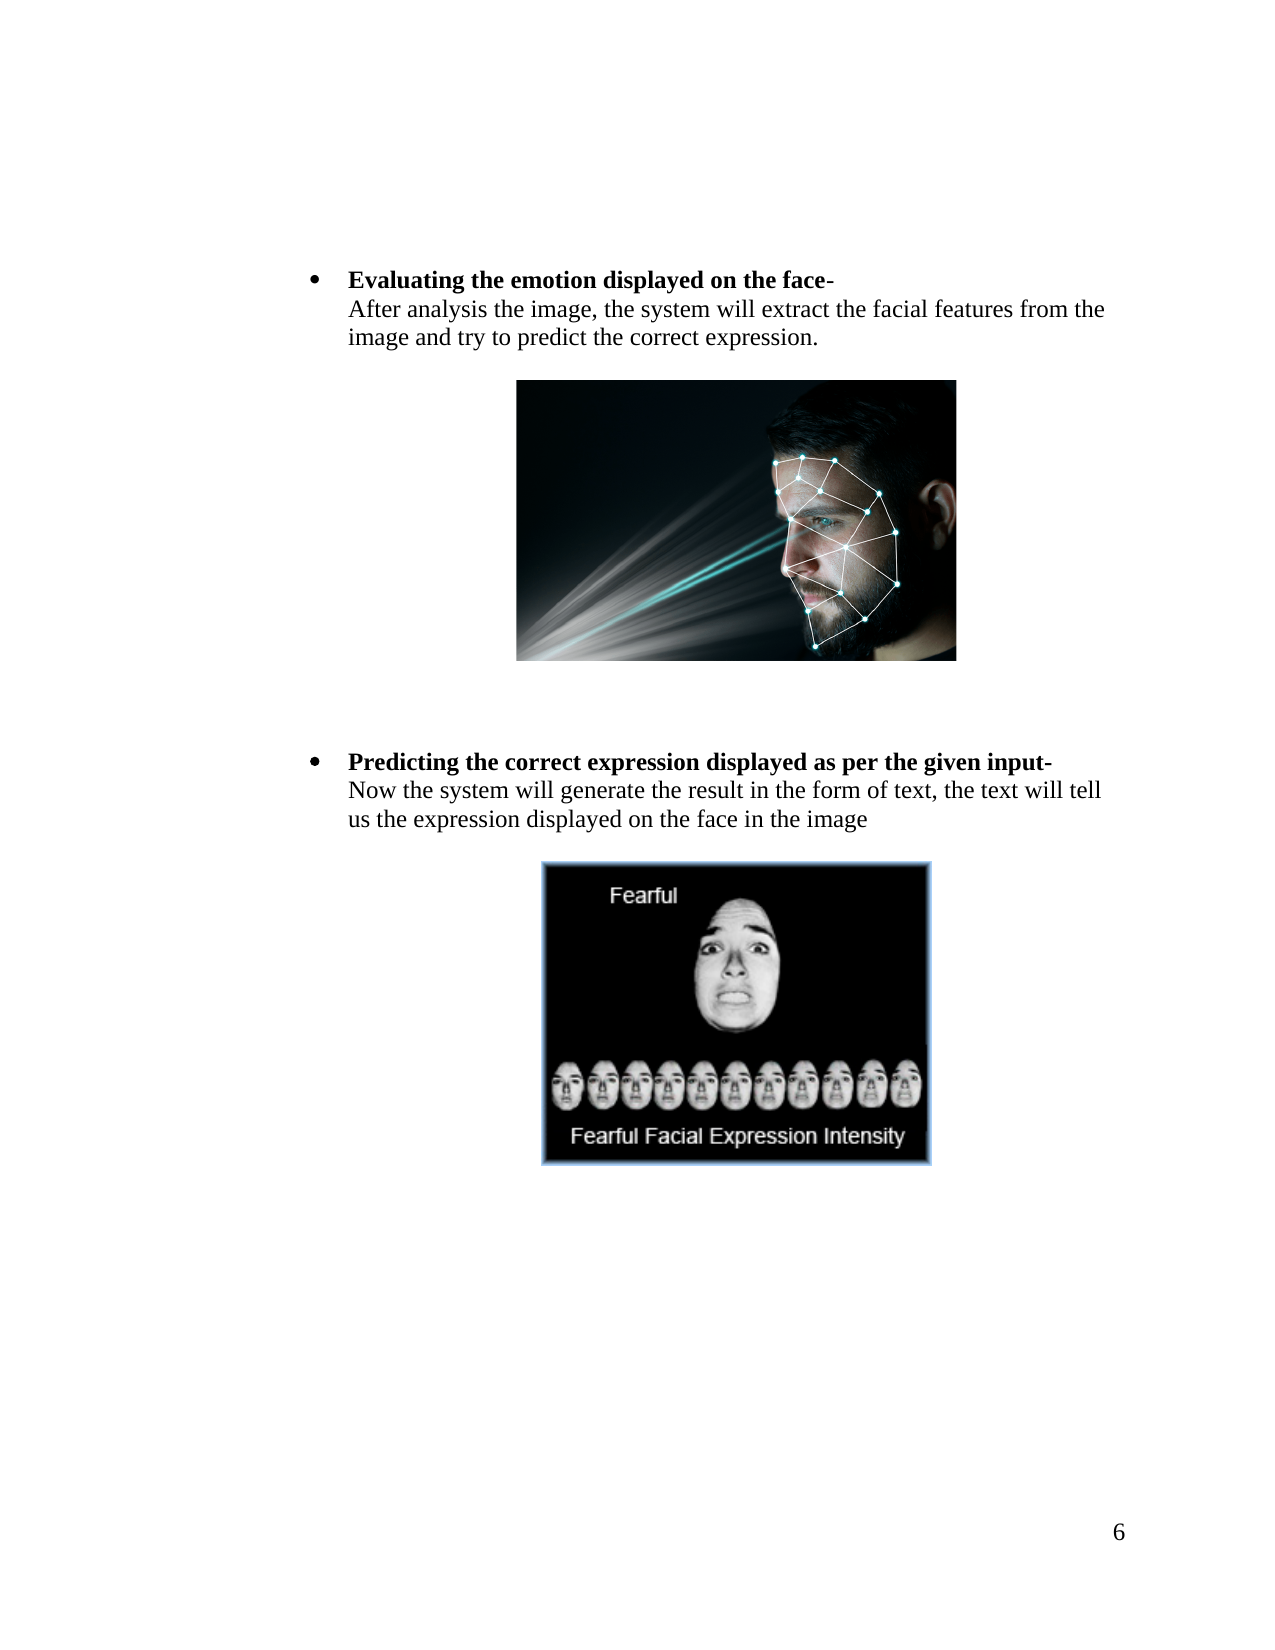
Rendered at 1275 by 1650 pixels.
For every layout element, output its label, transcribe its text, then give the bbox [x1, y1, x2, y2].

list Now the system will generate the result in the form of text, the text will tell us the expression displayed on the face in the image [348, 776, 1125, 833]
picture [541, 861, 932, 1166]
list After analysis the image, the system will extract the facial features from the image and try to predict the correct expression. [348, 294, 1125, 351]
picture [516, 380, 957, 661]
list Predicting the correct expression displayed as per the given input- [310, 747, 1125, 776]
list Evaluating the emotion displayed on the face- [310, 265, 1125, 294]
